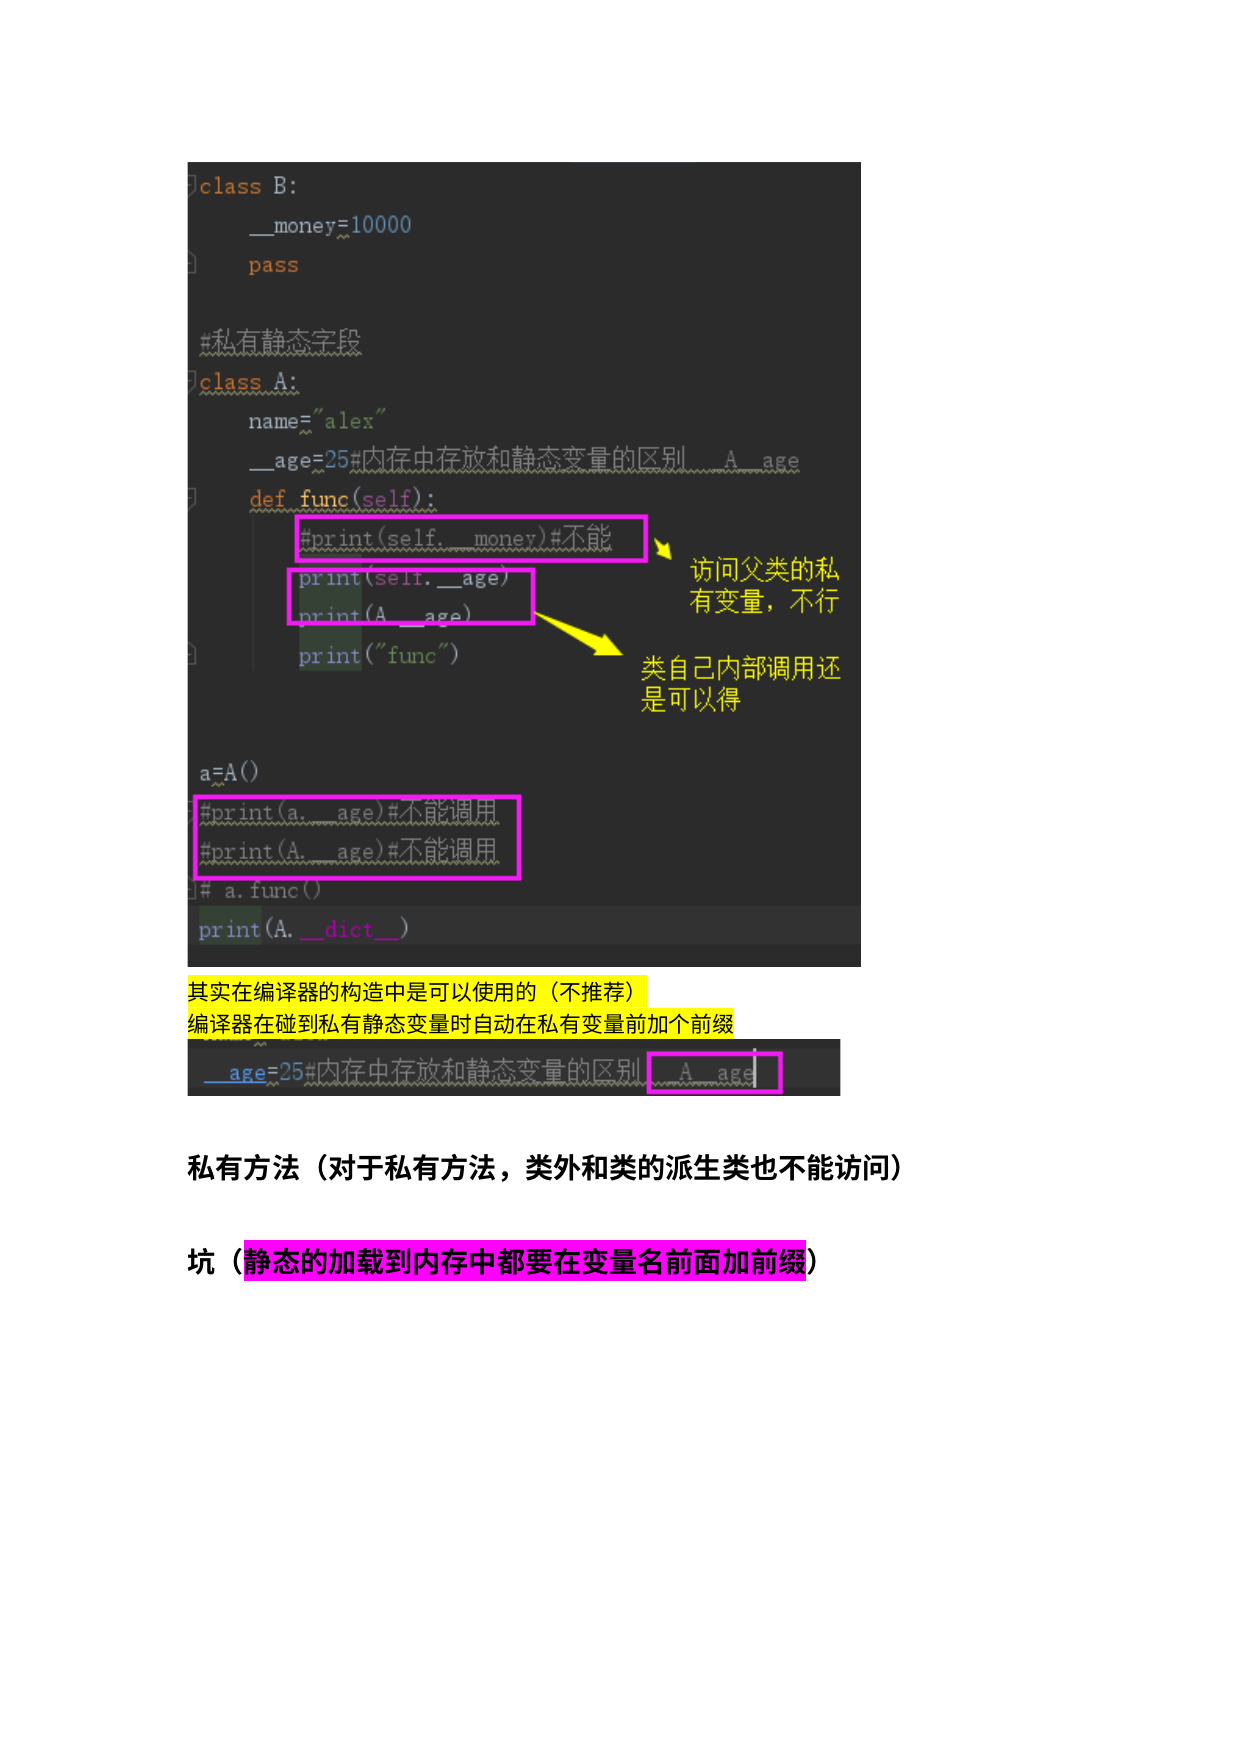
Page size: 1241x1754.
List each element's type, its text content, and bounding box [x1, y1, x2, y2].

picture [187, 162, 861, 967]
subtitle 私有方法（对于私有方法，类外和类的派生类也不能访问） [187, 1134, 1053, 1199]
text 其实在编译器的构造中是可以使用的（不推荐） [187, 974, 1053, 1007]
picture [187, 1039, 841, 1096]
subtitle 坑（静态的加载到内存中都要在变量名前面加前缀） [187, 1228, 1053, 1293]
text 编译器在碰到私有静态变量时自动在私有变量前加个前缀 [187, 1007, 1053, 1039]
